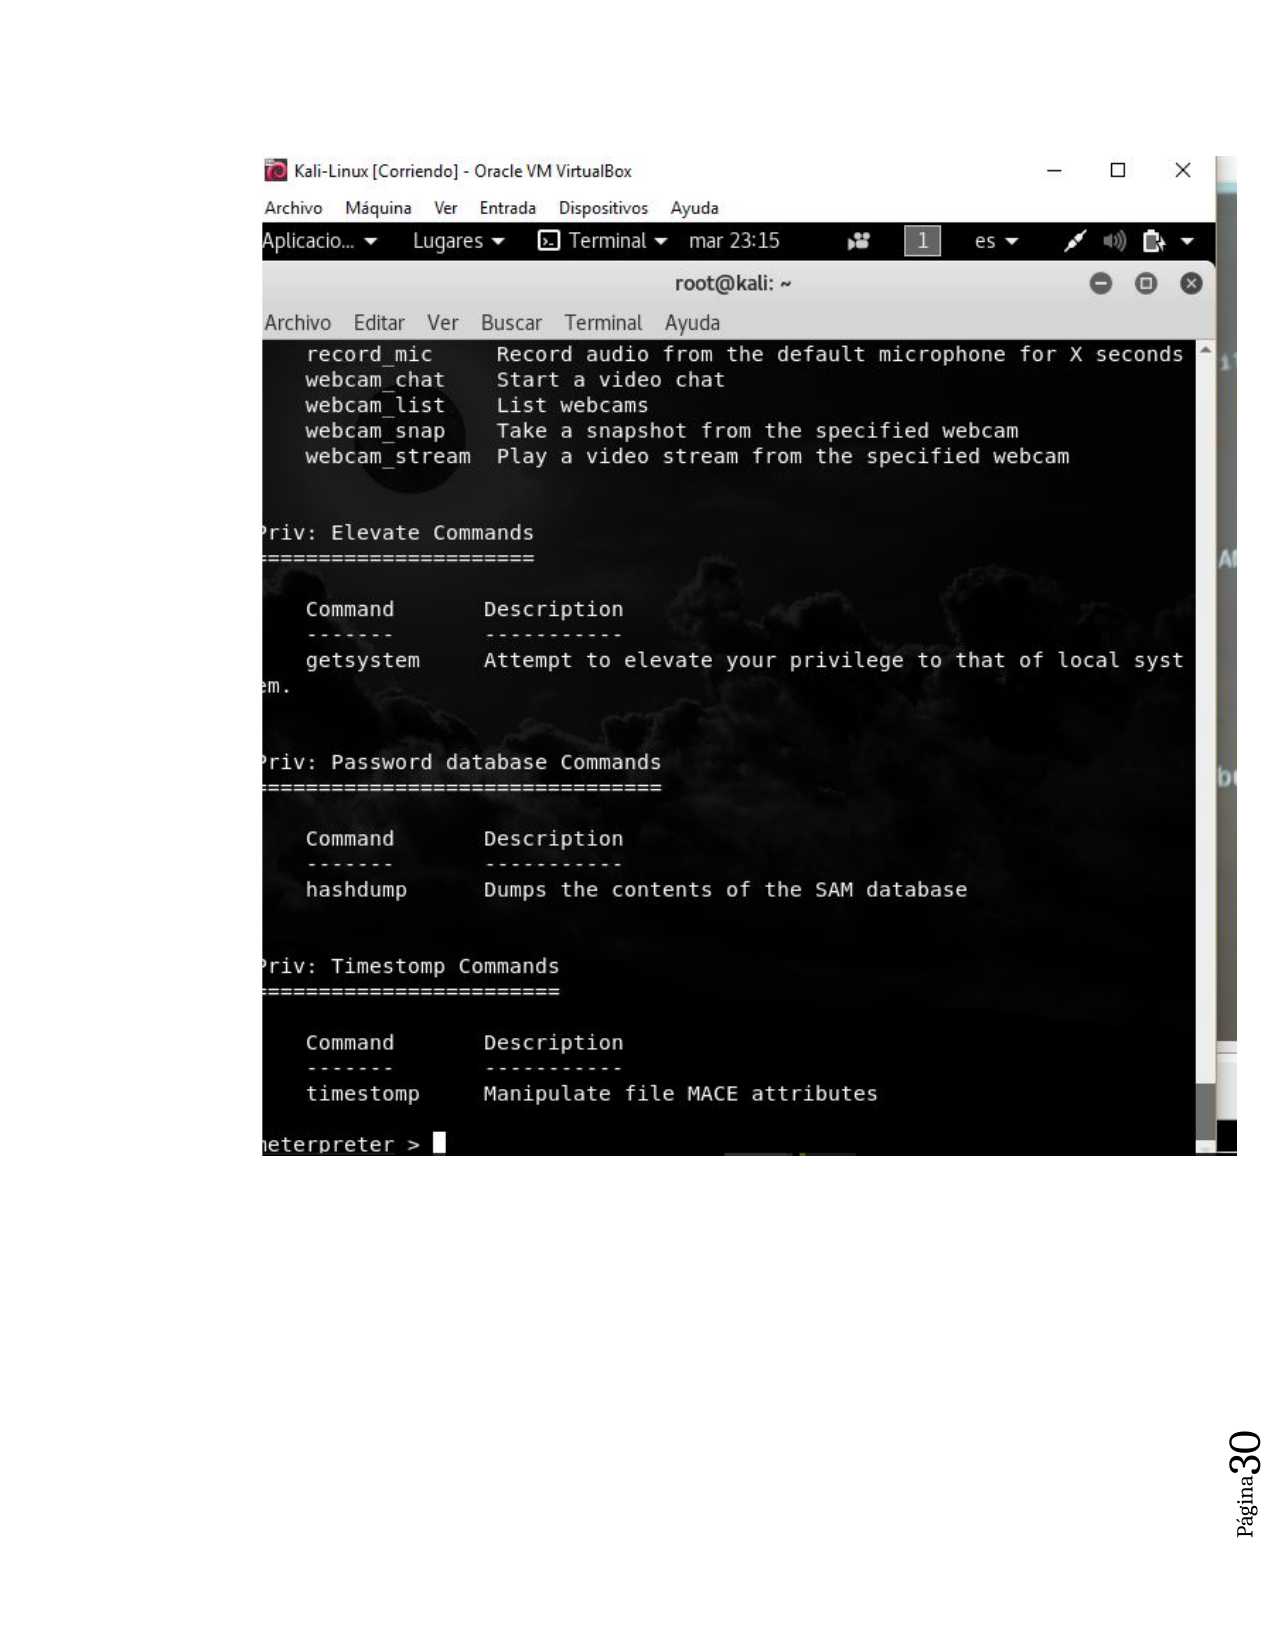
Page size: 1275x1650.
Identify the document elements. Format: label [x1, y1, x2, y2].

picture [262, 156, 1237, 1156]
